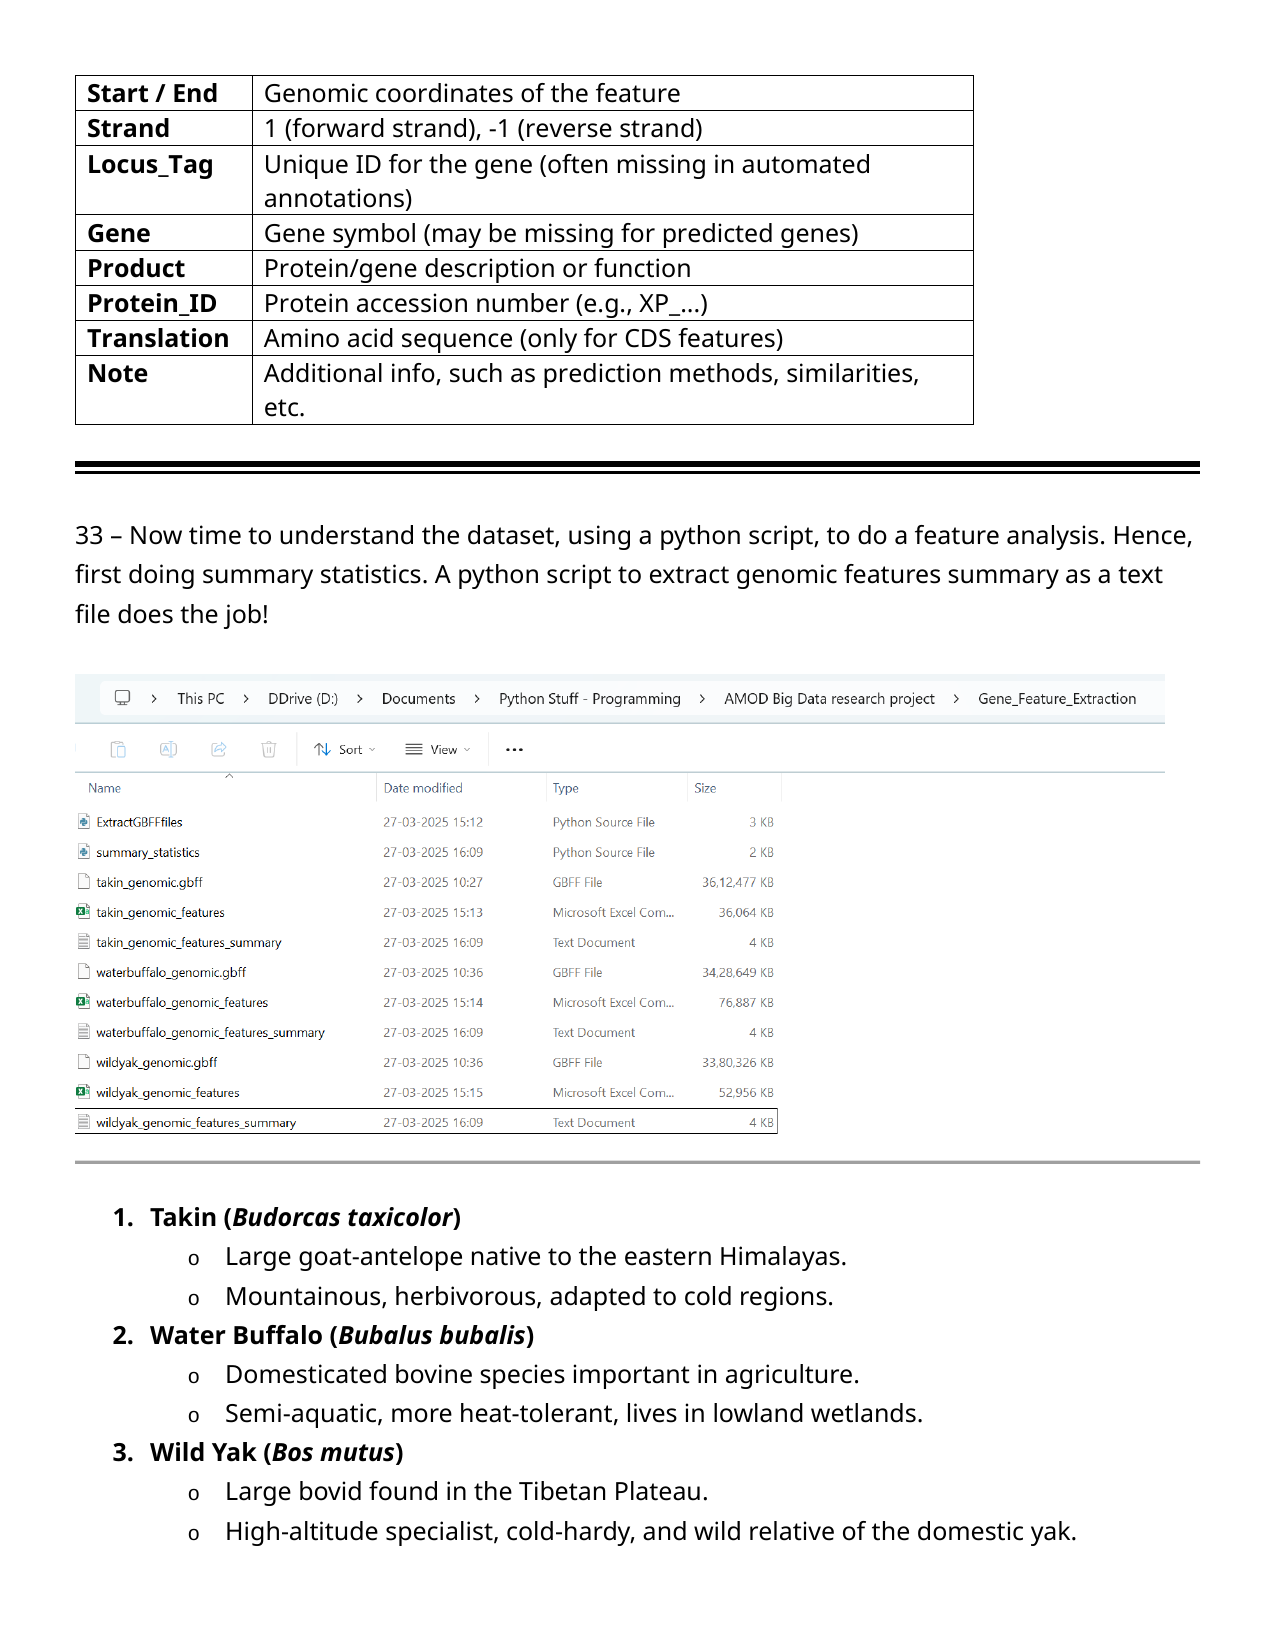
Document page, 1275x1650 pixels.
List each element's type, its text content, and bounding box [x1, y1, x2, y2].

table_cell Translation [76, 321, 252, 355]
list Takin (Budorcas taxicolor) [112, 1200, 1200, 1234]
list Large goat-antelope native to the eastern Himalayas. [187, 1239, 1200, 1273]
table_cell Product [76, 251, 252, 284]
table_cell Additional info, such as prediction methods, similarities, etc. [253, 356, 973, 424]
table_cell Strand [76, 111, 252, 145]
table_cell Start / End [76, 76, 252, 110]
list Water Buffalo (Bubalus bubalis) [112, 1317, 1200, 1351]
table_cell Locus_Tag [76, 146, 252, 214]
table_cell Gene [76, 215, 252, 249]
text 33 – Now time to understand the dataset, using a python script, to do a feature analysis. Hence, first doing summary statistics. A python script to extract genomic features summary as a text file does the job! [75, 518, 1200, 630]
list Wild Yak (Bos mutus) [112, 1435, 1200, 1469]
table_cell 1 (forward strand), -1 (reverse strand) [253, 111, 973, 145]
list High-altitude specialist, cold-hardy, and wild relative of the domestic yak. [187, 1513, 1200, 1547]
list Domesticated bovine species important in agriculture. [187, 1356, 1200, 1391]
table_cell Genomic coordinates of the feature [253, 76, 973, 110]
picture [75, 674, 1165, 1156]
table_cell Protein accession number (e.g., XP_...) [253, 286, 973, 320]
table_cell Unique ID for the gene (often missing in automated annotations) [253, 146, 973, 214]
list Mountainous, herbivorous, adapted to cold regions. [187, 1278, 1200, 1312]
list Large bovid found in the Tibetan Plateau. [187, 1474, 1200, 1508]
table_cell Gene symbol (may be missing for predicted genes) [253, 215, 973, 249]
table_cell Protein/gene description or function [253, 251, 973, 284]
table_cell Amino acid sequence (only for CDS features) [253, 321, 973, 355]
list Semi-aquatic, more heat-tolerant, lives in lowland wetlands. [187, 1396, 1200, 1430]
table_cell Protein_ID [76, 286, 252, 320]
table_cell Note [76, 356, 252, 424]
